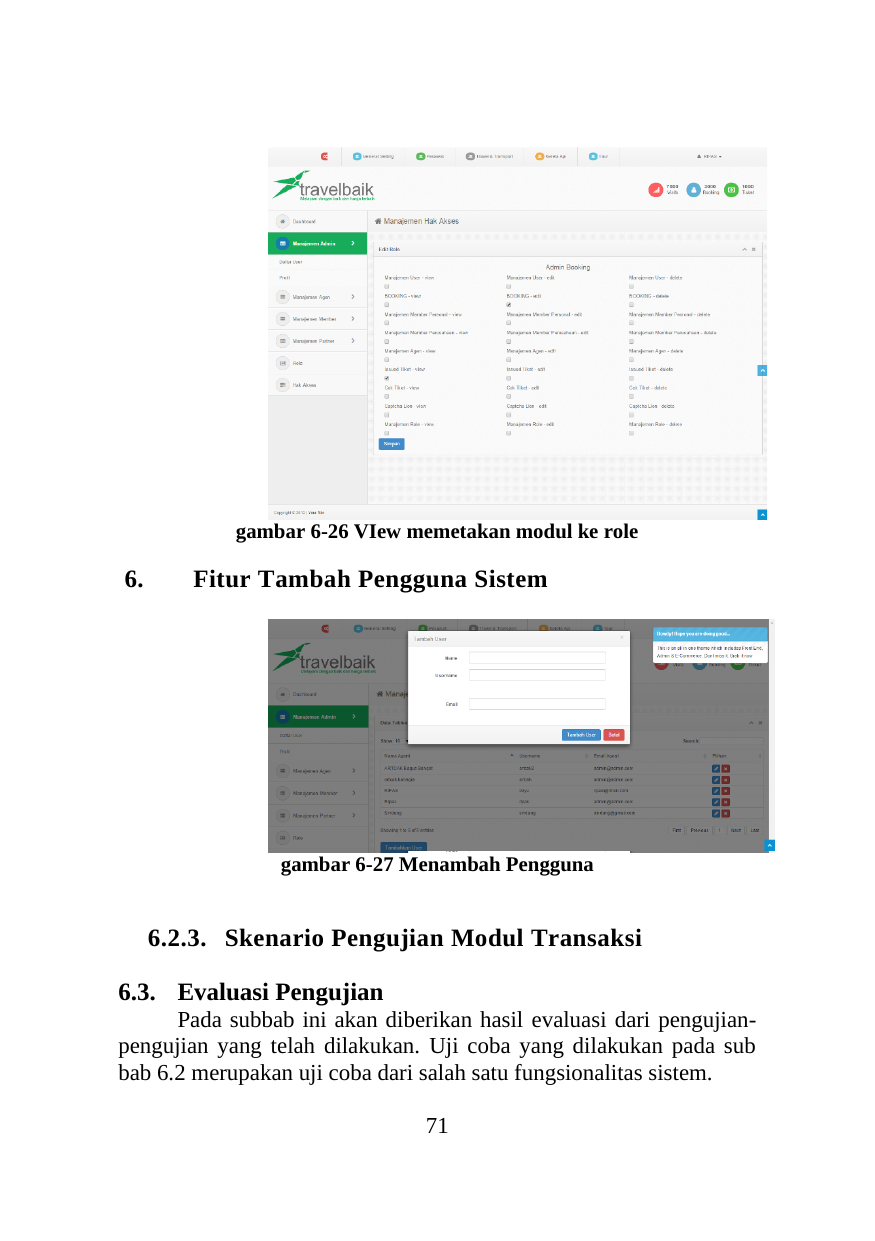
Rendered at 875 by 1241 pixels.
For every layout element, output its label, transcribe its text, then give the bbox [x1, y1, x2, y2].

picture [268, 147, 768, 520]
subtitle Skenario Pengujian Modul Transaksi [148, 923, 756, 952]
picture [268, 619, 775, 853]
subtitle Evaluasi Pengujian [118, 977, 756, 1006]
text Pada subbab ini akan diberikan hasil evaluasi dari pengujian-pengujian yang telah dilakukan. Uji coba yang dilakukan pada sub bab 6.2 merupakan uji coba dari salah satu fungsionalitas sistem. [118, 1006, 756, 1085]
subtitle Fitur Tambah Pengguna Sistem [118, 564, 756, 593]
